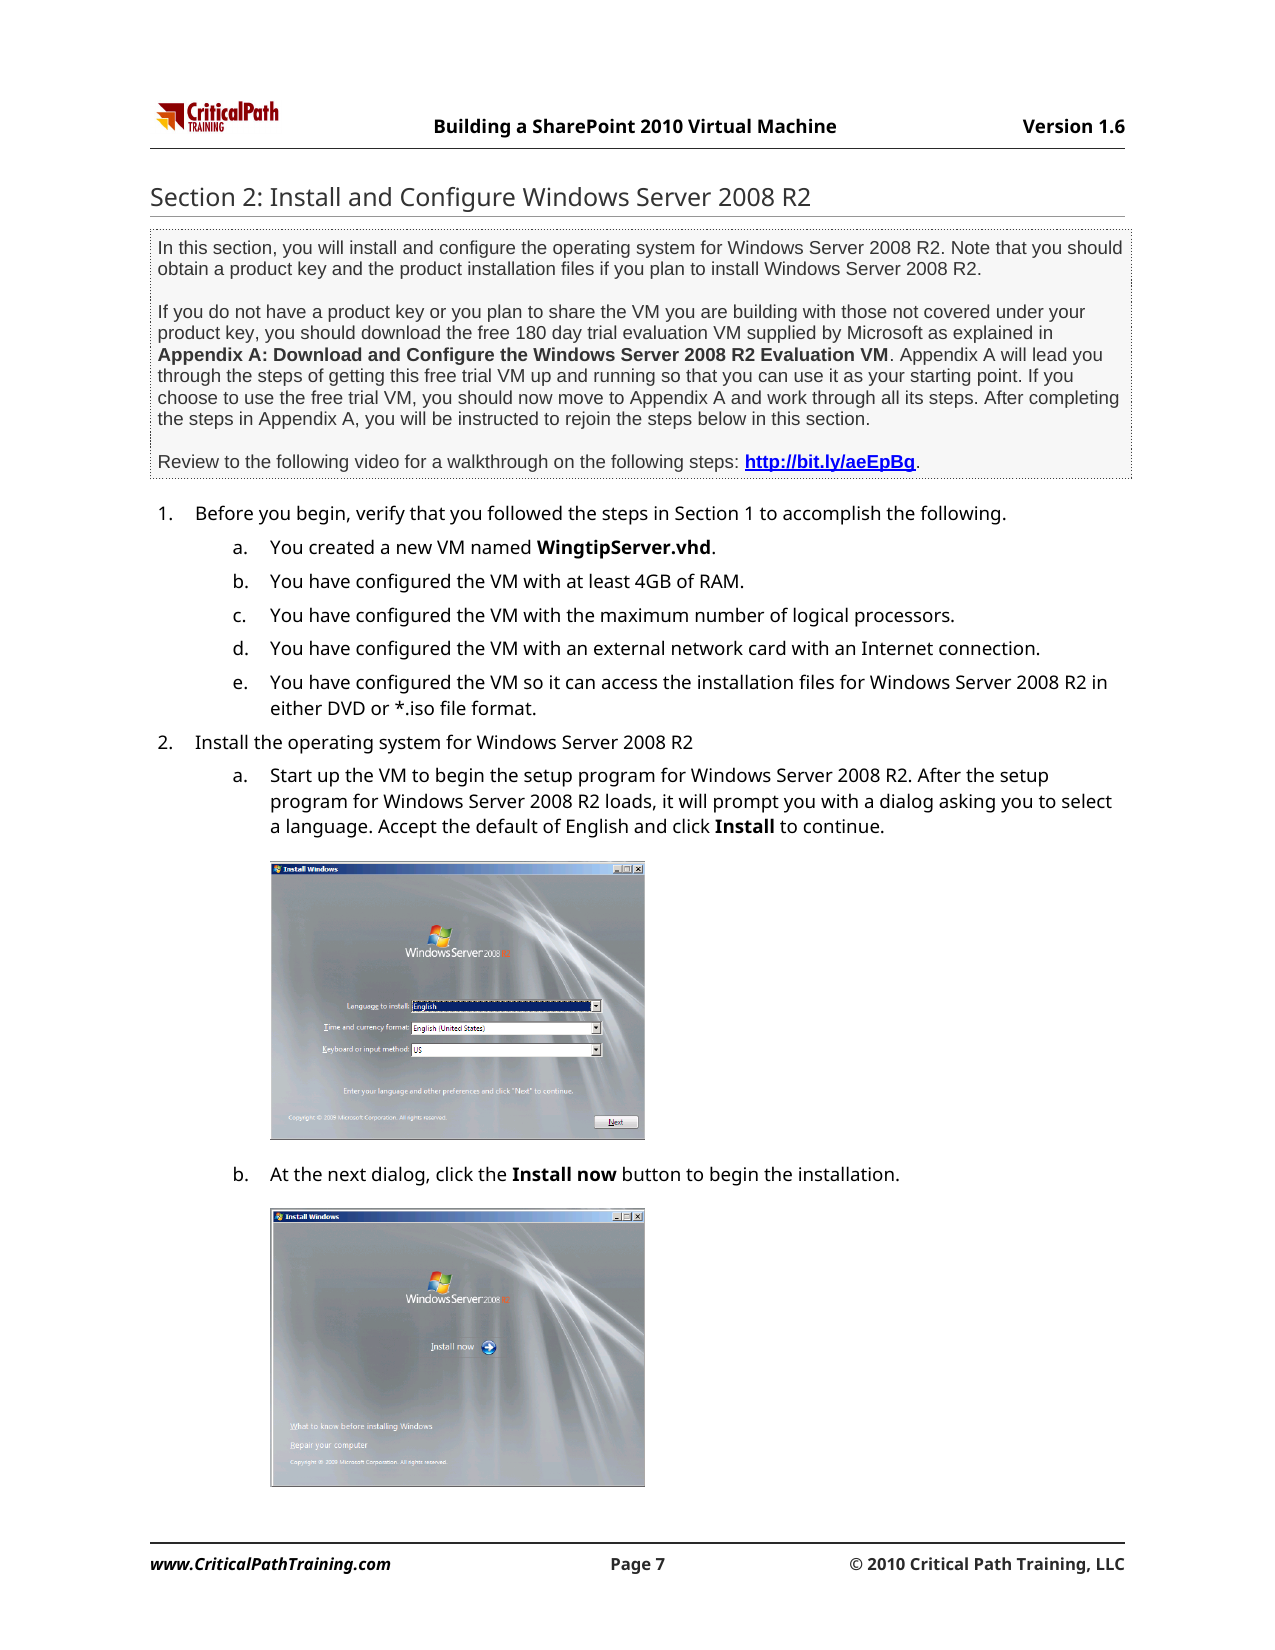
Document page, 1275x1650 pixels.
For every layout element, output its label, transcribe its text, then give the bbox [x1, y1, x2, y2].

list You have configured the VM so it can access the installation files for Windows Server 2008 R2 in either DVD or *.iso file format. [232, 669, 1125, 721]
list At the next dialog, click the Install now button to begin the installation. [232, 1161, 1125, 1187]
list You created a new VM named WingtipServer.vhd. [232, 534, 1125, 560]
list You have configured the VM with an external network card with an Internet connection. [232, 636, 1125, 661]
list You have configured the VM with the maximum number of logical processors. [232, 602, 1125, 627]
text Review to the following video for a walkthrough on the following steps: http://bit.ly/aeEpBg. [150, 443, 1132, 479]
list Install the operating system for Windows Server 2008 R2 [157, 729, 1125, 754]
picture [150, 100, 282, 134]
list You have configured the VM with at least 4GB of RAM. [232, 568, 1125, 593]
subtitle Section 2: Install and Configure Windows Server 2008 R2 [150, 180, 1125, 216]
text If you do not have a product key or you plan to share the VM you are building with those not covered under your product key, you should download the free 180 day trial evaluation VM supplied by Microsoft as explained in Appendix A: Download and Configure the Windows Server 2008 R2 Evaluation VM. Appendix A will lead you through the steps of getting this free trial VM up and running so that you can use it as your starting point. If you choose to use the free trial VM, you should now move to Appendix A and work through all its steps. After completing the steps in Appendix A, you will be instructed to rejoin the steps below in this section. [150, 293, 1132, 430]
list Before you begin, verify that you followed the steps in Section 1 to accomplish the following. [157, 500, 1125, 526]
list Start up the VM to begin the setup program for Windows Server 2008 R2. After the setup program for Windows Server 2008 R2 loads, it will prompt you with a dialog asking you to select a language. Accept the default of English and click Install to continue. [232, 763, 1125, 839]
text In this section, you will install and configure the operating system for Windows Server 2008 R2. Note that you should obtain a product key and the product installation files if you plan to install Windows Server 2008 R2. [150, 229, 1132, 279]
picture [270, 861, 645, 1140]
picture [270, 1208, 645, 1487]
